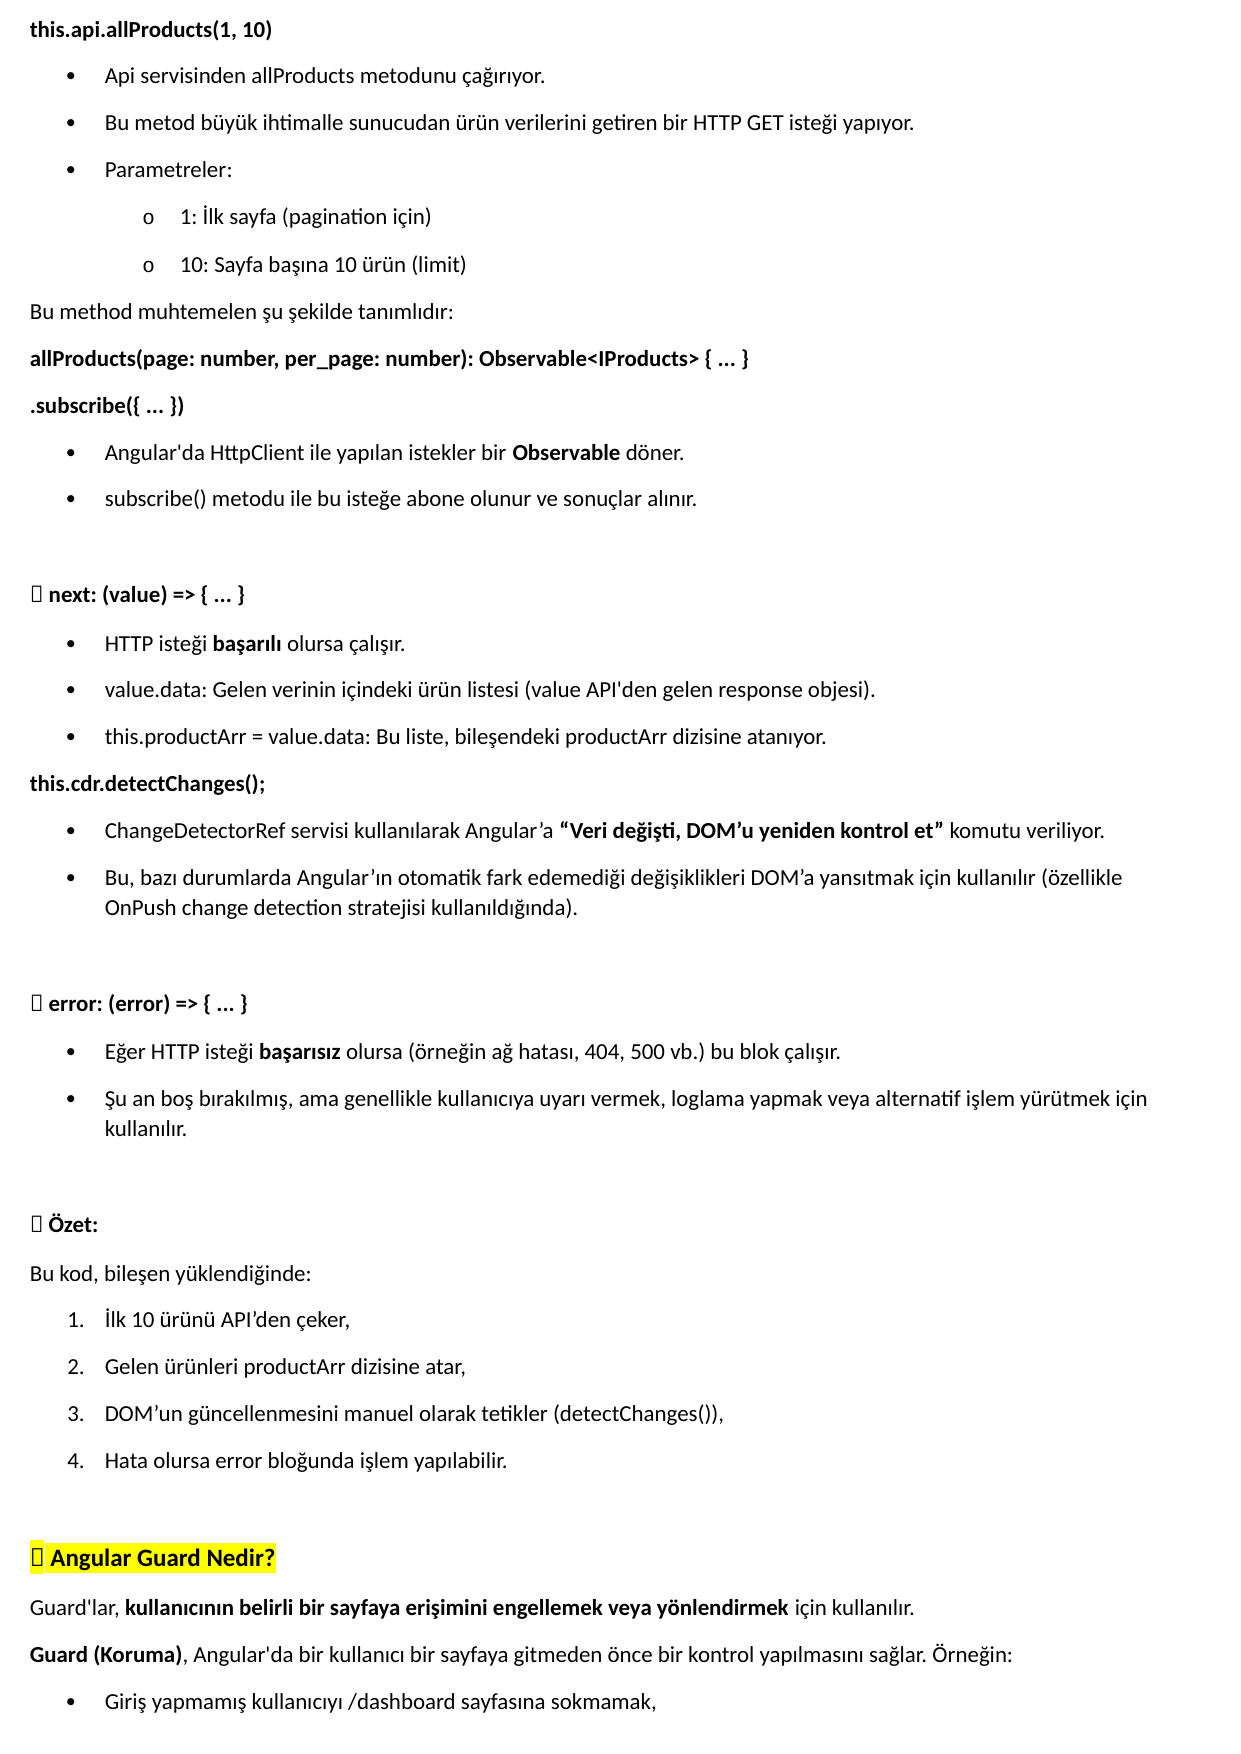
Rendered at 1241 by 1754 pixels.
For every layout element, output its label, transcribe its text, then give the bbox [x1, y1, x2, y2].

list İlk 10 ürünü API’den çeker, [67, 1306, 1196, 1334]
list Eğer HTTP isteği başarısız olursa (örneğin ağ hatası, 404, 500 vb.) bu blok çalışır. [67, 1037, 1196, 1066]
list subscribe() metodu ile bu isteğe abone olunur ve sonuçlar alınır. [67, 484, 1196, 513]
text this.cdr.detectChanges(); [29, 769, 1196, 797]
text .subscribe({ ... }) [29, 391, 1196, 419]
text allProducts(page: number, per_page: number): Observable<IProducts> { ... } [29, 344, 1196, 372]
list Api servisinden allProducts metodunu çağırıyor. [67, 62, 1196, 90]
text Guard (Koruma), Angular'da bir kullanıcı bir sayfaya gitmeden önce bir kontrol yapılmasını sağlar. Örneğin: [29, 1640, 1196, 1668]
list Gelen ürünleri productArr dizisine atar, [67, 1352, 1196, 1381]
list 10: Sayfa başına 10 ürün (limit) [142, 250, 1196, 278]
list this.productArr = value.data: Bu liste, bileşendeki productArr dizisine atanıyor. [67, 722, 1196, 751]
text 🔐 Angular Guard Nedir? [44, 1540, 1196, 1574]
text 🎯 Özet: [29, 1208, 1196, 1239]
list ChangeDetectorRef servisi kullanılarak Angular’a “Veri değişti, DOM’u yeniden kontrol et” komutu veriliyor. [67, 816, 1196, 844]
list Hata olursa error bloğunda işlem yapılabilir. [67, 1446, 1196, 1474]
text Bu method muhtemelen şu şekilde tanımlıdır: [29, 297, 1196, 325]
list Giriş yapmamış kullanıcıyı /dashboard sayfasına sokmamak, [67, 1687, 1196, 1715]
list Parametreler: [67, 155, 1196, 183]
text Guard'lar, kullanıcının belirli bir sayfaya erişimini engellemek veya yönlendirmek için kullanılır. [29, 1593, 1196, 1621]
text ✅ next: (value) => { ... } [29, 578, 1196, 609]
text Bu kod, bileşen yüklendiğinde: [29, 1259, 1196, 1287]
list DOM’un güncellenmesini manuel olarak tetikler (detectChanges()), [67, 1399, 1196, 1427]
list HTTP isteği başarılı olursa çalışır. [67, 629, 1196, 657]
list Bu metod büyük ihtimalle sunucudan ürün verilerini getiren bir HTTP GET isteği yapıyor. [67, 108, 1196, 137]
text this.api.allProducts(1, 10) [29, 15, 1196, 43]
list value.data: Gelen verinin içindeki ürün listesi (value API'den gelen response objesi). [67, 676, 1196, 704]
list 1: İlk sayfa (pagination için) [142, 202, 1196, 231]
list Şu an boş bırakılmış, ama genellikle kullanıcıya uyarı vermek, loglama yapmak veya alternatif işlem yürütmek için kullanılır. [67, 1084, 1196, 1143]
list Bu, bazı durumlarda Angular’ın otomatik fark edemediği değişiklikleri DOM’a yansıtmak için kullanılır (özellikle OnPush change detection stratejisi kullanıldığında). [67, 863, 1196, 921]
text ❌ error: (error) => { ... } [29, 987, 1196, 1018]
list Angular'da HttpClient ile yapılan istekler bir Observable döner. [67, 438, 1196, 466]
